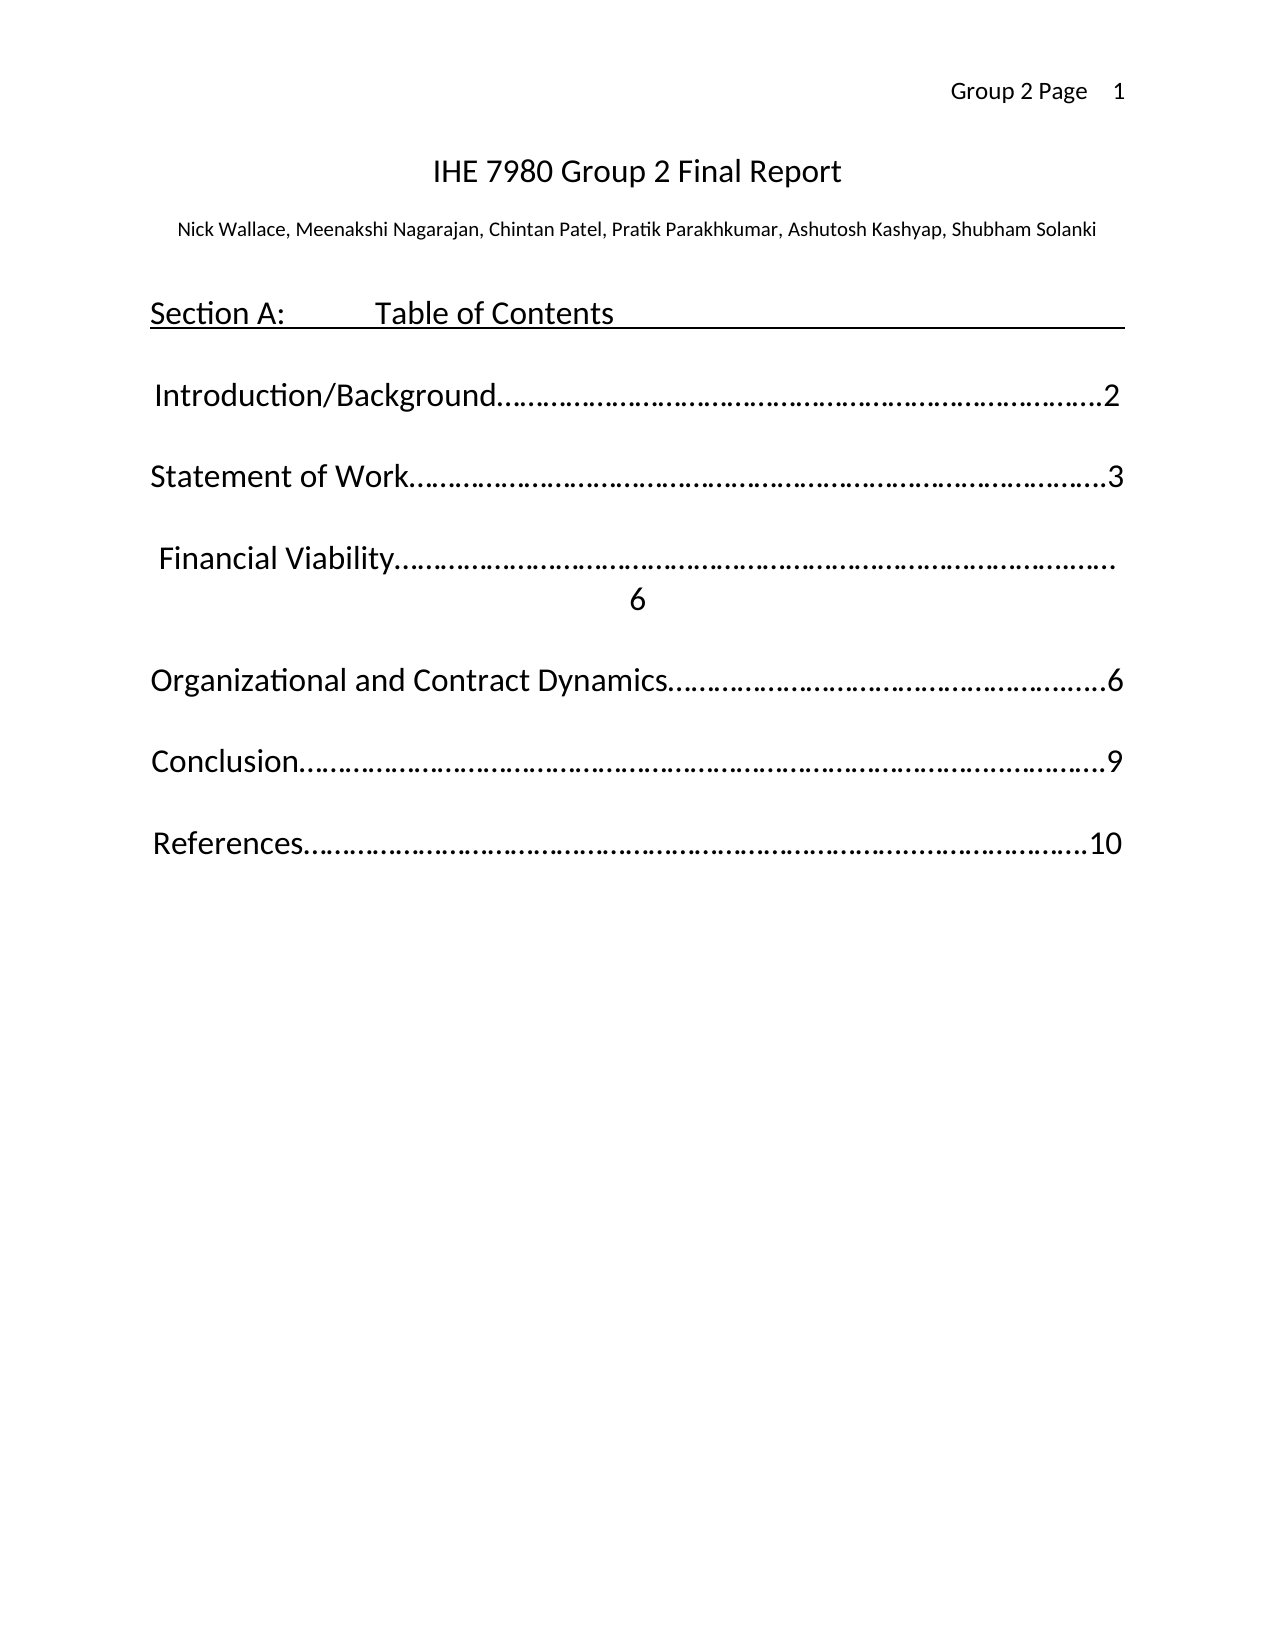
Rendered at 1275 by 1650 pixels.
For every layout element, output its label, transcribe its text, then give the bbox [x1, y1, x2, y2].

text Conclusion………………………………………………………………………………..………….9 [150, 740, 1125, 781]
text Organizational and Contract Dynamics…………………………………………….…..6 [150, 618, 1125, 700]
text Statement of Work……………………………………………………………………………….3 [150, 455, 1125, 496]
text Nick Wallace, Meenakshi Nagarajan, Chintan Patel, Pratik Parakhkumar, Ashutosh Kashyap, Shubham Solanki [150, 216, 1125, 242]
text IHE 7980 Group 2 Final Report [150, 150, 1125, 191]
text Introduction/Background…………………………………………………………………….2 [150, 374, 1125, 414]
text Section A: Table of Contents [150, 292, 1125, 327]
text Financial Viability…………………………………………………………………………….……6 [150, 537, 1125, 618]
text References……………………………………………………………………..………………….10 [150, 822, 1125, 863]
